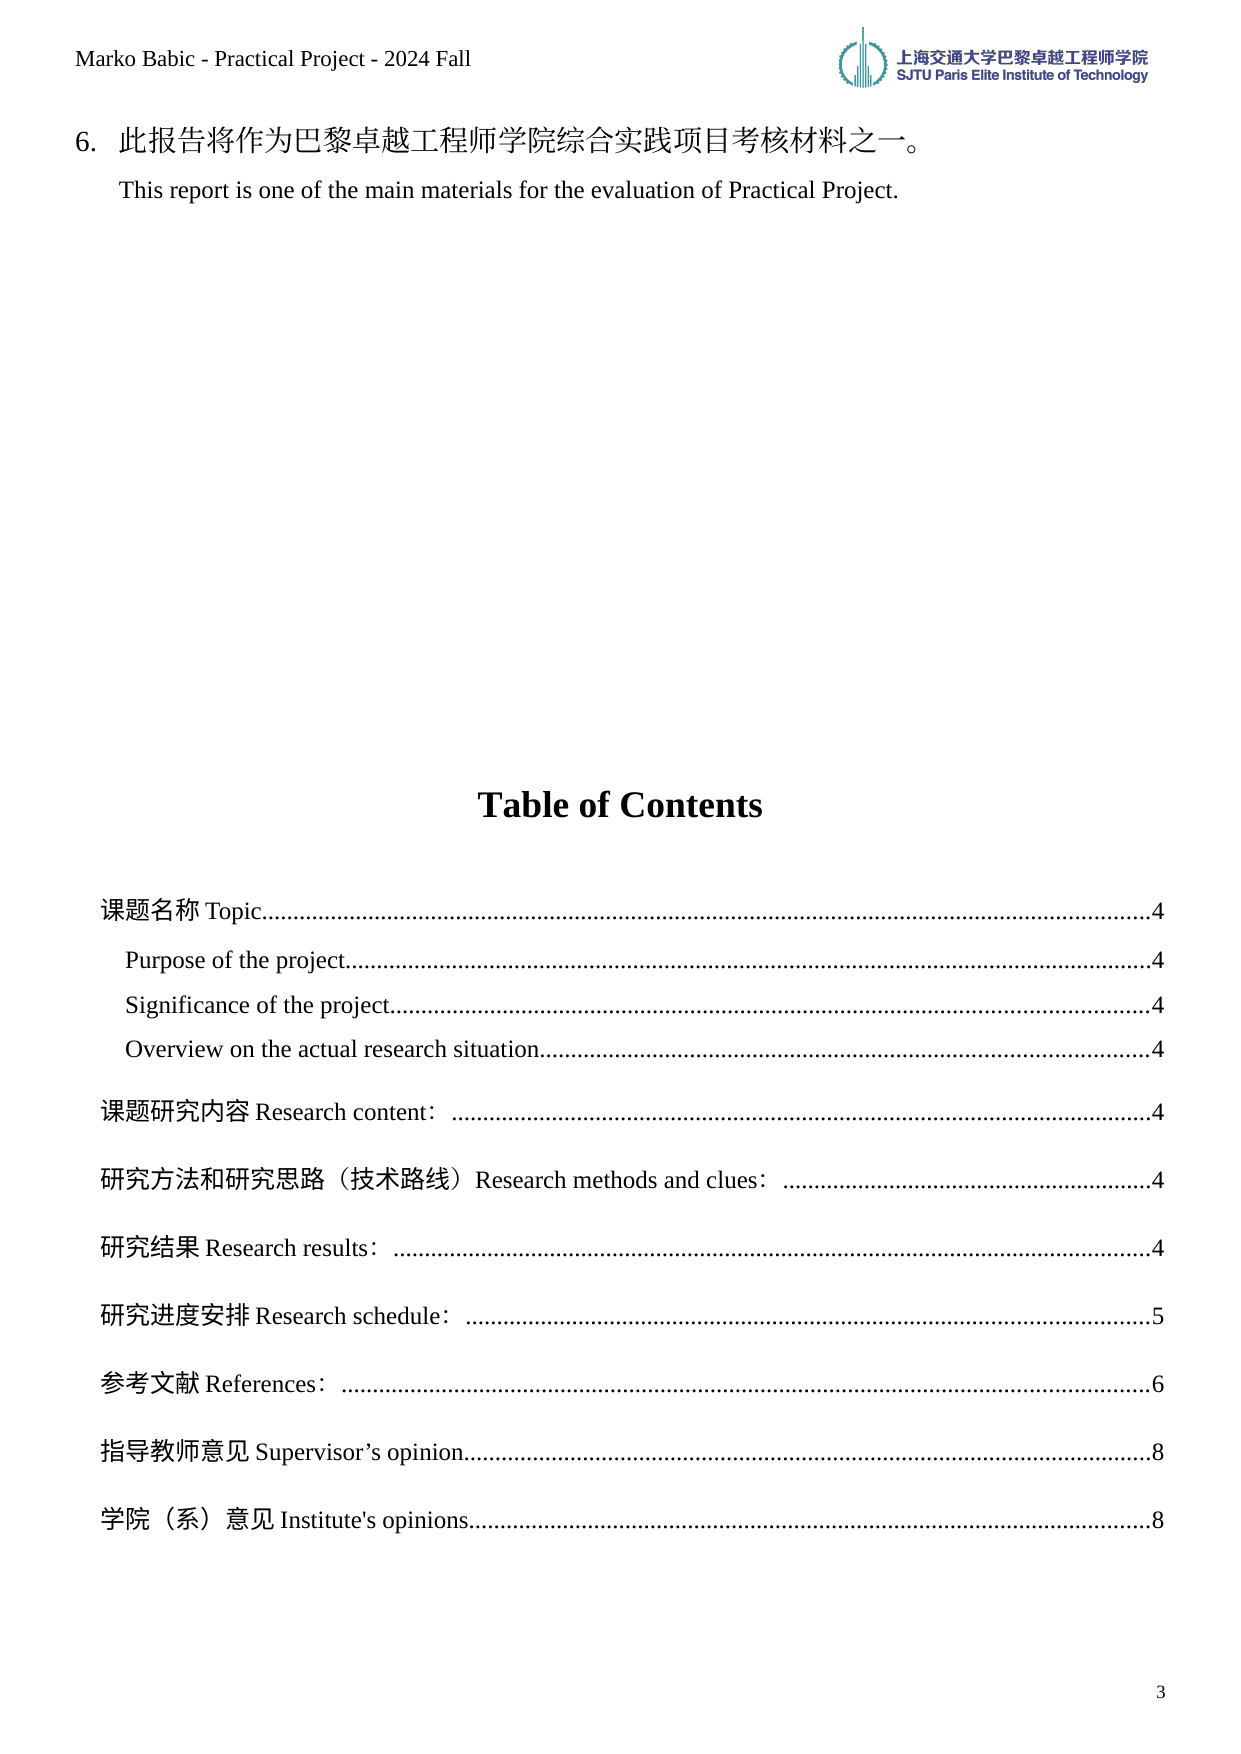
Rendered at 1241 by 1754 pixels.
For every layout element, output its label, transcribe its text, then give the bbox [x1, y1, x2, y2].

text Purpose of the project 4 [125, 943, 1165, 977]
text 参考文献References： 6 [100, 1348, 1165, 1416]
text Overview on the actual research situation 4 [125, 1032, 1165, 1066]
text 课题名称Topic 4 [100, 875, 1165, 943]
text 研究进度安排Research schedule： 5 [100, 1280, 1165, 1348]
text Significance of the project 4 [125, 987, 1165, 1021]
list 此报告将作为巴黎卓越工程师学院综合实践项目考核材料之一。 [75, 105, 1153, 173]
text This report is one of the main materials for the evaluation of Practical Project. [119, 173, 1153, 207]
picture [838, 27, 1166, 90]
text 研究结果Research results： 4 [100, 1212, 1165, 1280]
text 学院（系）意见Institute's opinions 8 [100, 1483, 1165, 1551]
text 研究方法和研究思路（技术路线）Research methods and clues： 4 [100, 1144, 1165, 1212]
text 课题研究内容Research content： 4 [100, 1076, 1165, 1144]
text 指导教师意见Supervisor’s opinion 8 [100, 1416, 1165, 1483]
subtitle Table of Contents [75, 769, 1165, 837]
